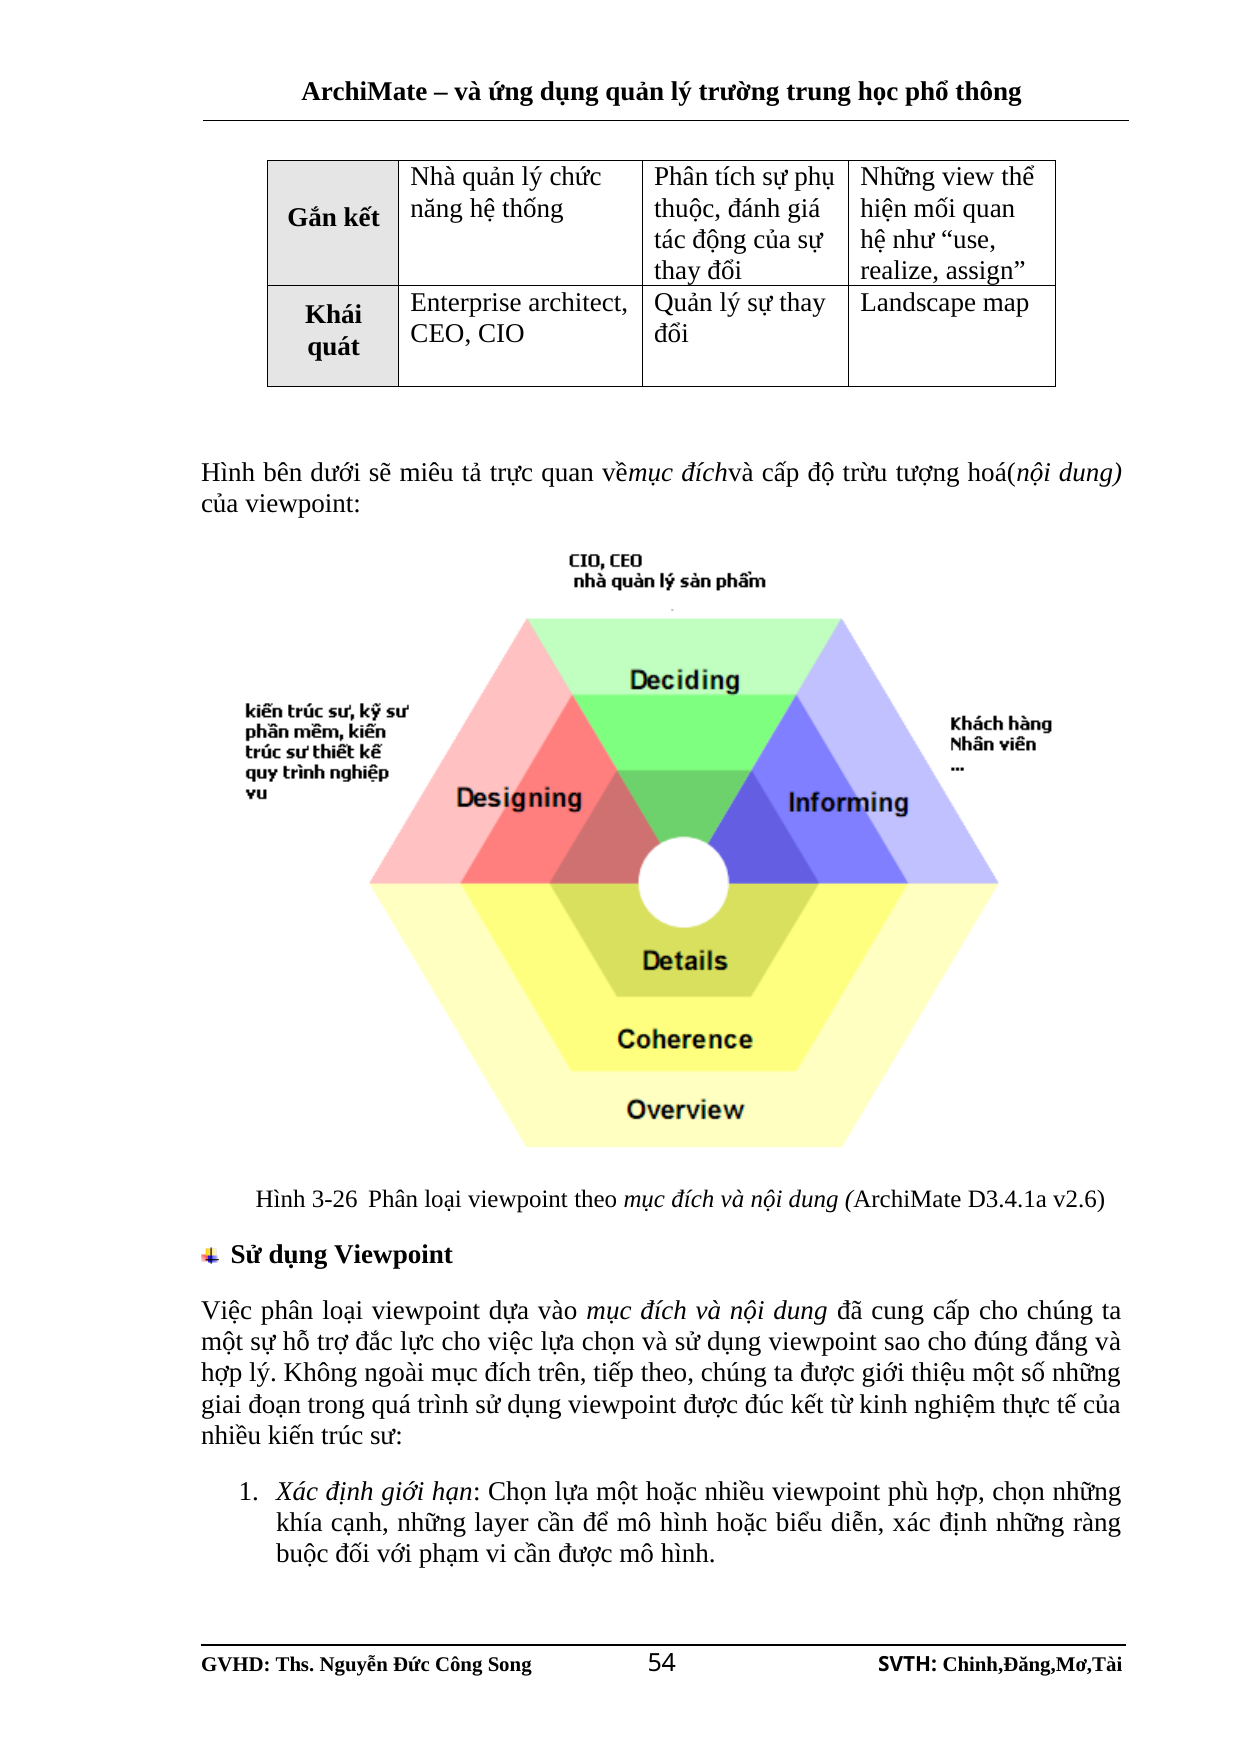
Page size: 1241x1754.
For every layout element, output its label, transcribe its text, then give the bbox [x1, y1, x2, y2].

text Việc phân loại viewpoint dựa vào mục đích và nội dung đã cung cấp cho chúng ta một sự hỗ trợ đắc lực cho việc lựa chọn và sử dụng viewpoint sao cho đúng đắng và hợp lý. Không ngoài mục đích trên, tiếp theo, chúng ta được giới thiệu một số những giai đoạn trong quá trình sử dụng viewpoint được đúc kết từ kinh nghiệm thực tế của nhiều kiến trúc sư: [201, 1294, 1122, 1450]
table_cell Landscape map [849, 286, 1055, 386]
picture [237, 542, 1086, 1160]
table_cell Phân tích sự phụ thuộc, đánh giá tác động của sự thay đổi [643, 161, 848, 285]
table_cell Khái quát [268, 286, 398, 386]
text Sử dụng Viewpoint [201, 1238, 1122, 1269]
table_cell Gắn kết [268, 161, 398, 285]
text Hình bên dưới sẽ miêu tả trực quan vềmục đíchvà cấp độ trừu tượng hoá(nội dung) của viewpoint: [201, 456, 1122, 518]
table_cell Nhà quản lý chức năng hệ thống [399, 161, 642, 285]
table_cell Những view thể hiện mối quan hệ như “use, realize, assign” [849, 161, 1055, 285]
text Phân loại viewpoint theo mục đích và nội dung (ArchiMate D3.4.1a v2.6) [238, 1184, 1122, 1213]
picture [201, 1246, 219, 1264]
table_cell architect, CEO, CIO [399, 286, 642, 386]
table_cell Quản lý sự thay đổi [643, 286, 848, 386]
list Xác định giới hạn: Chọn lựa một hoặc nhiều viewpoint phù hợp, chọn những khía cạnh, những layer cần để mô hình hoặc biểu diễn, xác định những ràng buộc đối với phạm vi cần được mô hình. [238, 1475, 1122, 1568]
